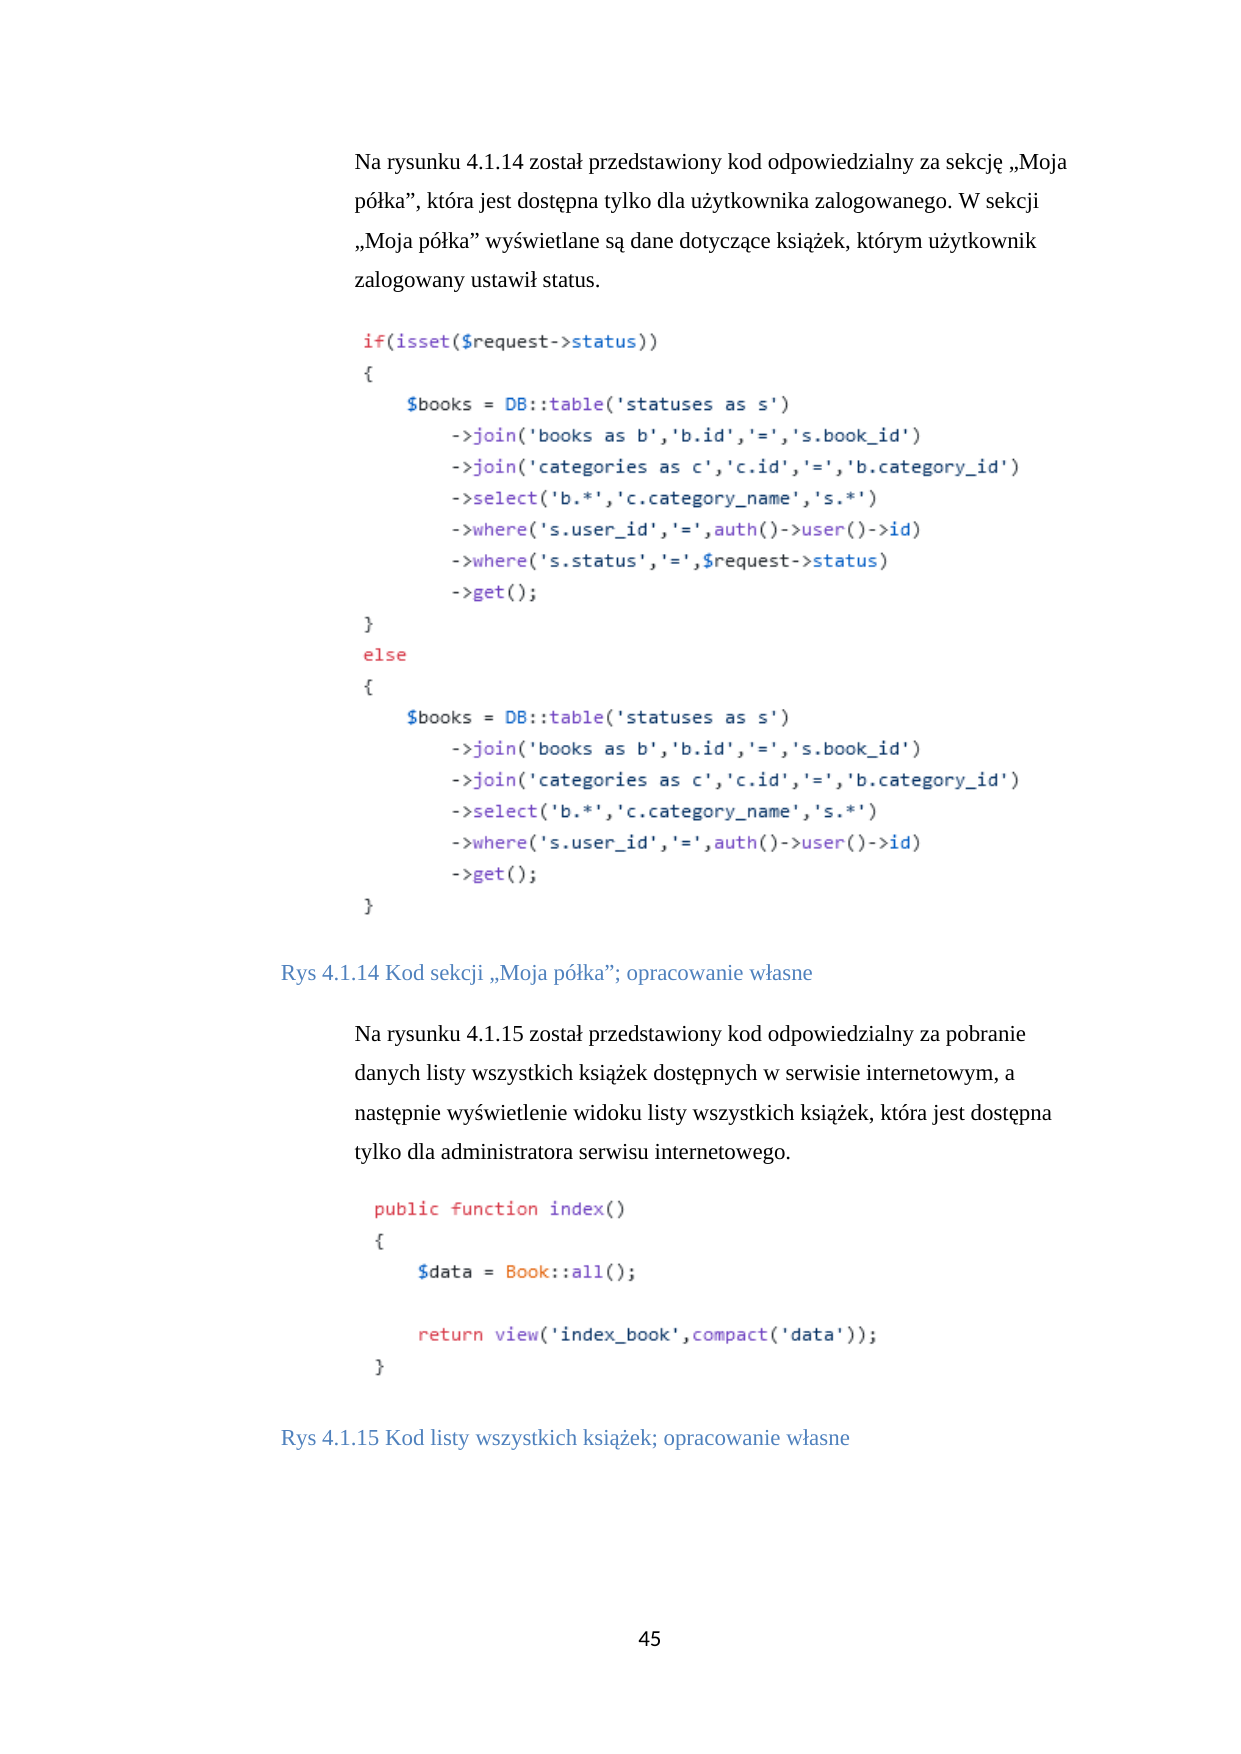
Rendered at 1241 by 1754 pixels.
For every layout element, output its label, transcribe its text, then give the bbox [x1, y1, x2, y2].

picture [354, 1198, 888, 1399]
text Na rysunku 4.1.14 został przedstawiony kod odpowiedzialny za sekcję „Moja półka”, która jest dostępna tylko dla użytkownika zalogowanego. W sekcji „Moja półka” wyświetlane są dane dotyczące książek, którym użytkownik zalogowany ustawił status. [354, 148, 1092, 292]
text Rys 4.1.15 Kod listy wszystkich książek; opracowanie własne [207, 1423, 1092, 1450]
picture [354, 326, 1049, 935]
text Rys 4.1.14 Kod sekcji „Moja półka”; opracowanie własne [207, 959, 1092, 986]
text Na rysunku 4.1.15 został przedstawiony kod odpowiedzialny za pobranie danych listy wszystkich książek dostępnych w serwisie internetowym, a następnie wyświetlenie widoku listy wszystkich książek, która jest dostępna tylko dla administratora serwisu internetowego. [354, 1020, 1092, 1164]
